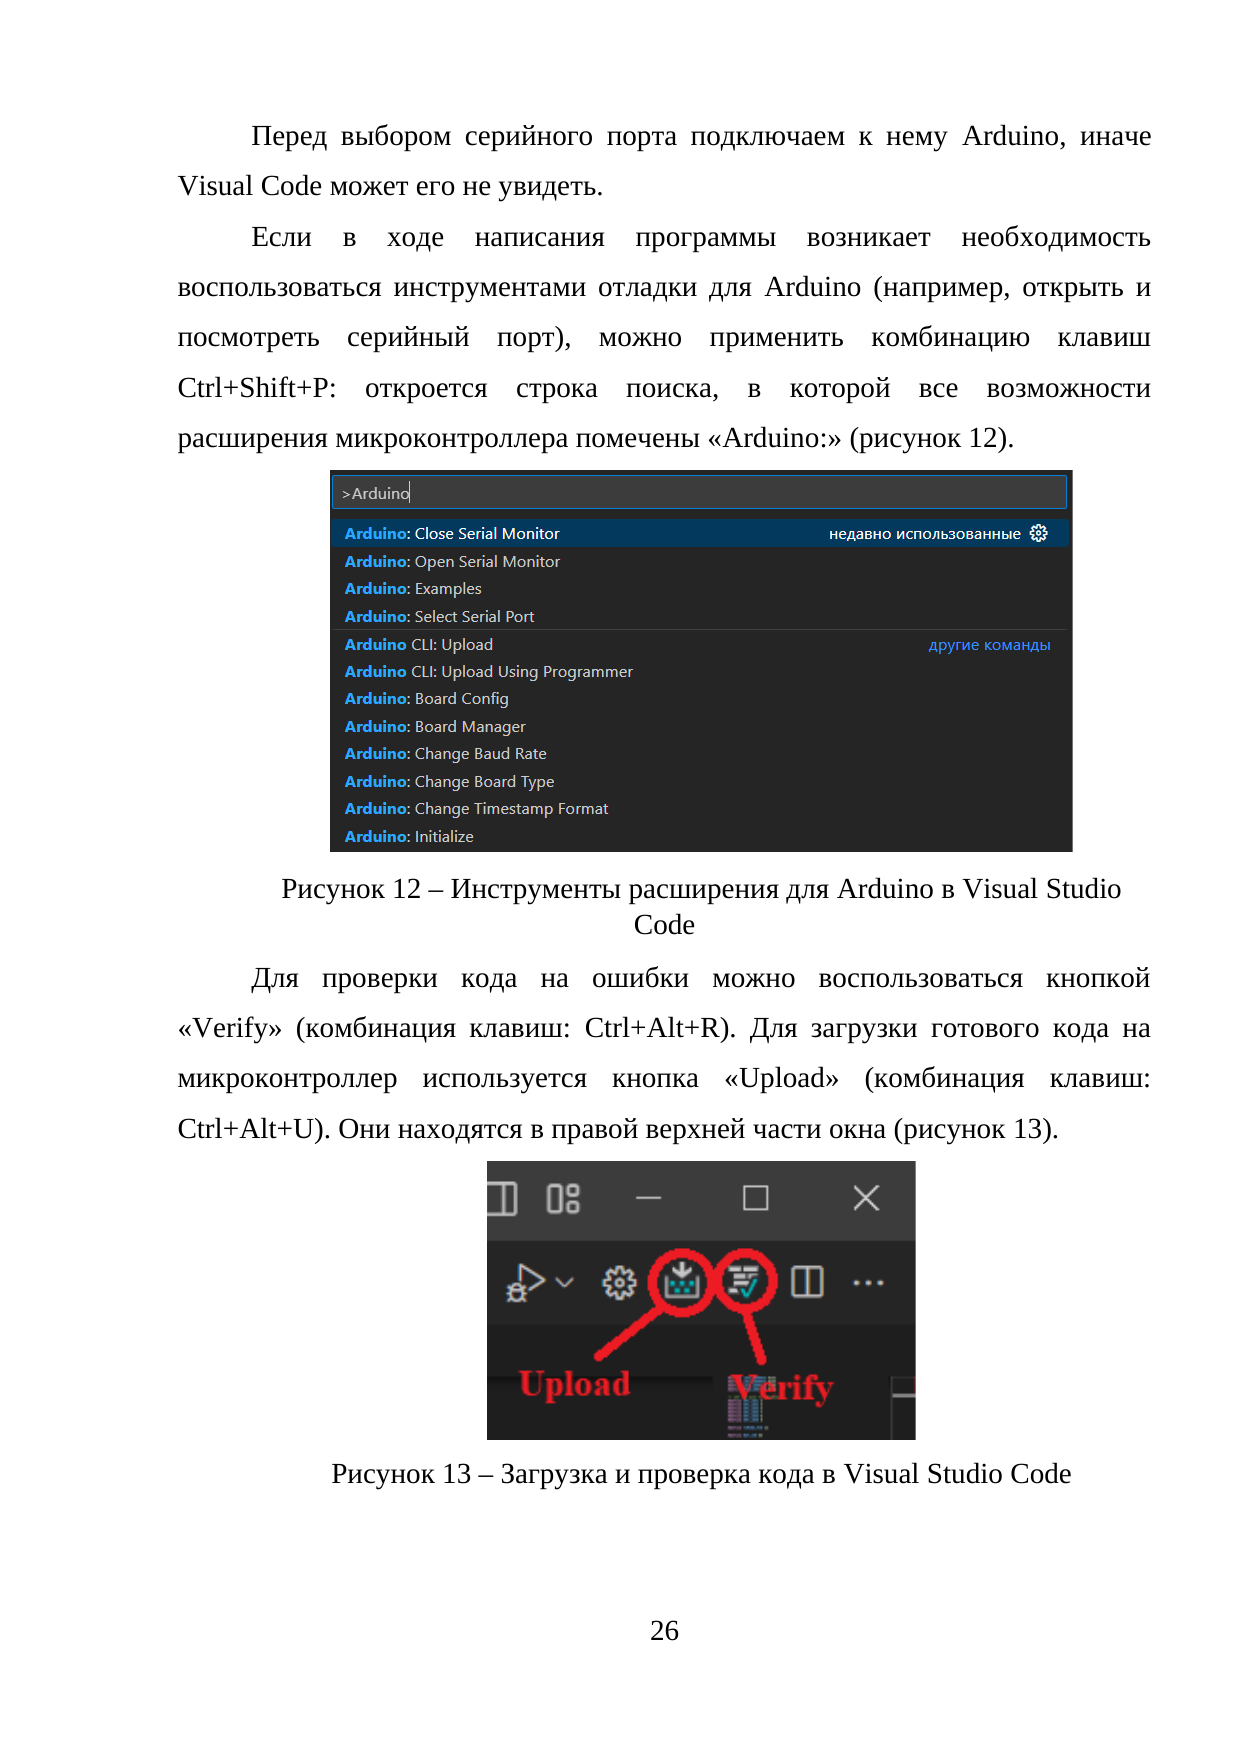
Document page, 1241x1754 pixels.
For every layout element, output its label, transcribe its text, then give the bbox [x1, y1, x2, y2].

text Для проверки кода на ошибки можно воспользоваться кнопкой «Verify» (комбинация клавиш: Ctrl+Alt+R). Для загрузки готового кода на микроконтроллер используется кнопка «Upload» (комбинация клавиш: Ctrl+Alt+U). Они находятся в правой верхней части окна (рисунок 13). [177, 960, 1152, 1144]
text Рисунок 12 – Инструменты расширения для Arduino в Visual Studio Code [177, 871, 1152, 941]
text Перед выбором серийного порта подключаем к нему Arduino, иначе Visual Code может его не увидеть. [177, 118, 1152, 202]
picture [330, 470, 1073, 852]
text Если в ходе написания программы возникает необходимость воспользоваться инструментами отладки для Arduino (например, открыть и посмотреть серийный порт), можно применить комбинацию клавиш Ctrl+Shift+P: откроется строка поиска, в которой все возможности расширения микроконтроллера помечены «Arduino:» (рисунок 12). [177, 219, 1152, 453]
picture [487, 1161, 916, 1440]
text Рисунок 13 – Загрузка и проверка кода в Visual Studio Code [177, 1457, 1152, 1490]
